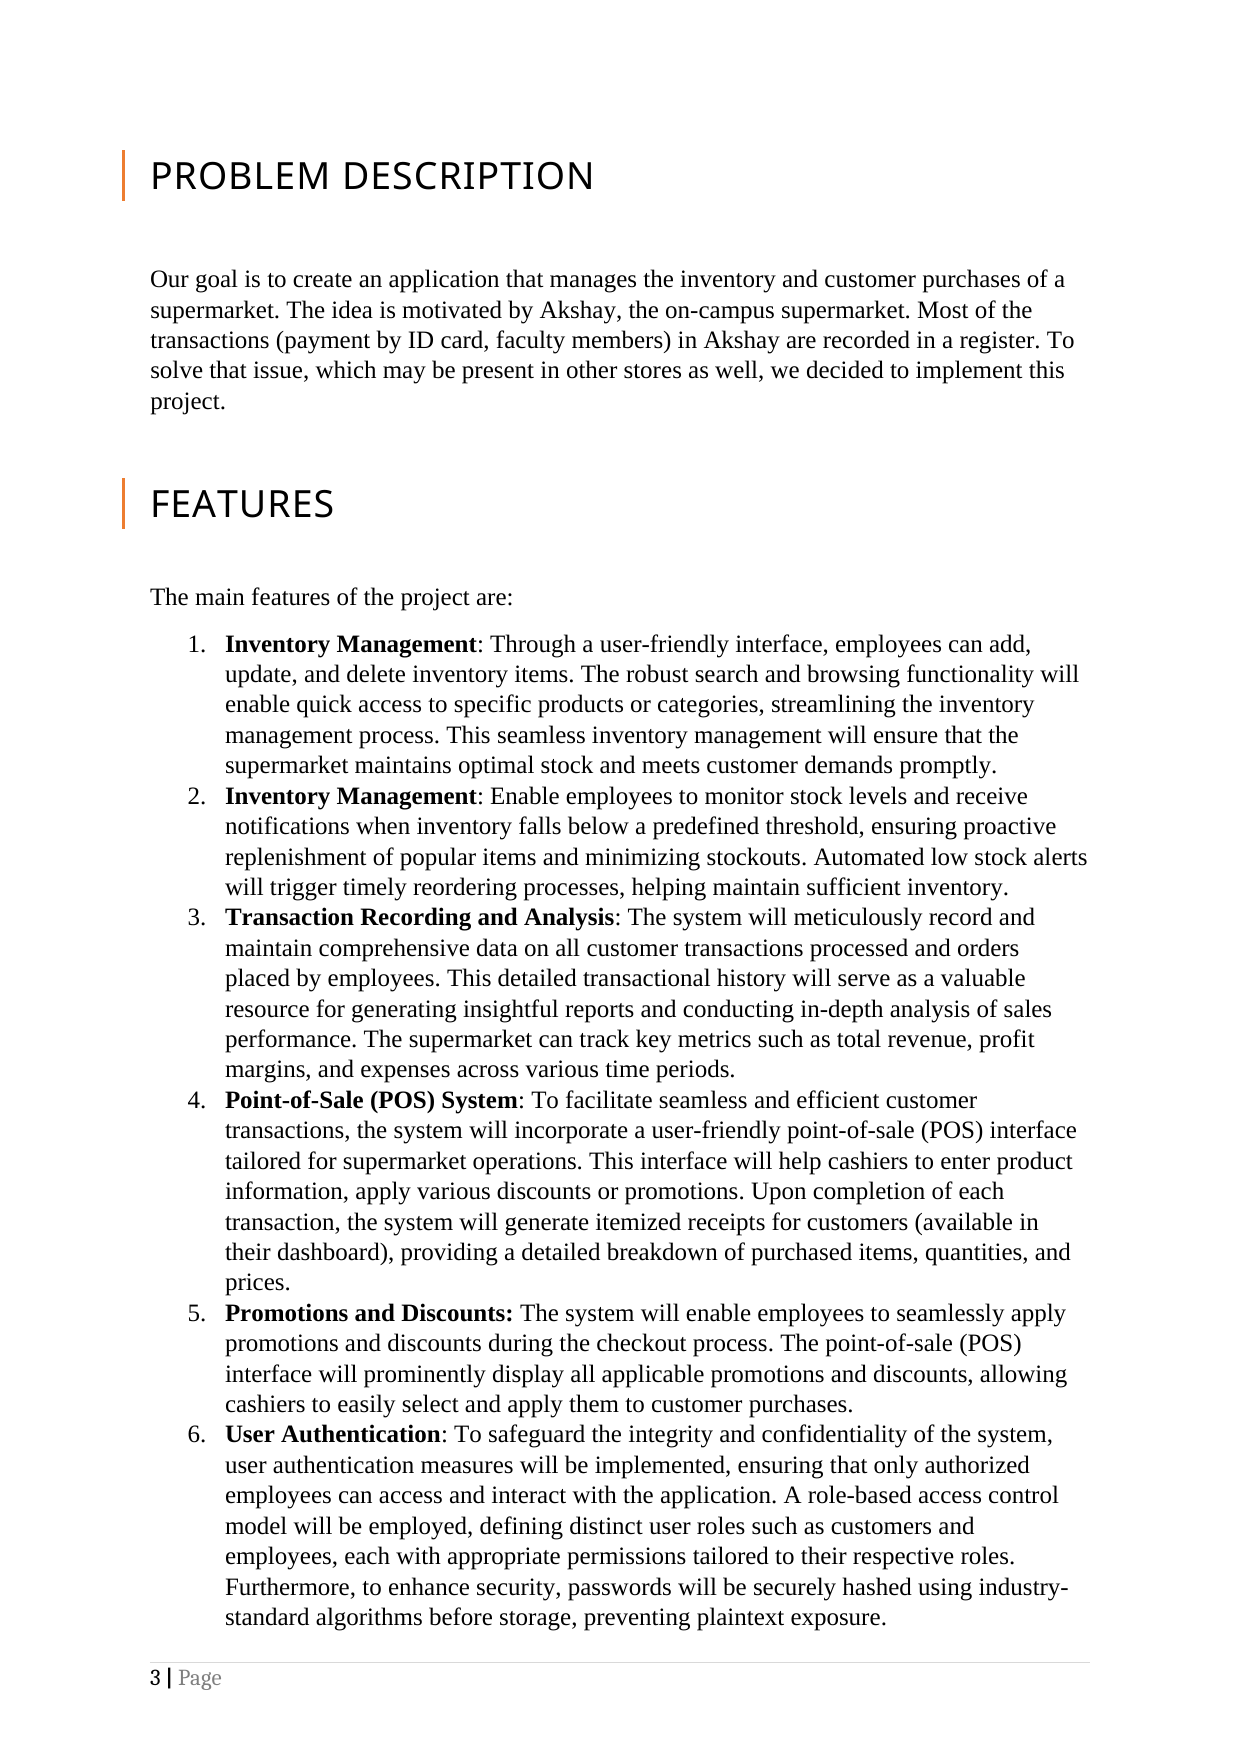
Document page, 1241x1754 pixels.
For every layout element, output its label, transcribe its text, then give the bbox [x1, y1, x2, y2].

text Our goal is to create an application that manages the inventory and customer purchases of a supermarket. The idea is motivated by Akshay, the on-campus supermarket. Most of the transactions (payment by ID card, faculty members) in Akshay are recorded in a register. To solve that issue, which may be present in other stores as well, we decided to implement this project. [150, 264, 1090, 415]
text The main features of the project are: [150, 582, 1090, 610]
list Inventory Management: Enable employees to monitor stock levels and receive notifications when inventory falls below a predefined threshold, ensuring proactive replenishment of popular items and minimizing stockouts. Automated low stock alerts will trigger timely reordering processes, helping maintain sufficient inventory. [187, 781, 1090, 901]
list User Authentication: To safeguard the integrity and confidentiality of the system, user authentication measures will be implemented, ensuring that only authorized employees can access and interact with the application. A role-based access control model will be employed, defining distinct user roles such as customers and employees, each with appropriate permissions tailored to their respective roles. Furthermore, to enhance security, passwords will be securely hashed using industry-standard algorithms before storage, preventing plaintext exposure. [187, 1419, 1090, 1631]
list Point-of-Sale (POS) System: To facilitate seamless and efficient customer transactions, the system will incorporate a user-friendly point-of-sale (POS) interface tailored for supermarket operations. This interface will help cashiers to enter product information, apply various discounts or promotions. Upon completion of each transaction, the system will generate itemized receipts for customers (available in their dashboard), providing a detailed breakdown of purchased items, quantities, and prices. [187, 1085, 1090, 1296]
subtitle FEATURES [125, 478, 1090, 529]
subtitle Problem description [125, 150, 1090, 201]
list Promotions and Discounts: The system will enable employees to seamlessly apply promotions and discounts during the checkout process. The point-of-sale (POS) interface will prominently display all applicable promotions and discounts, allowing cashiers to easily select and apply them to customer purchases. [187, 1298, 1090, 1418]
list Transaction Recording and Analysis: The system will meticulously record and maintain comprehensive data on all customer transactions processed and orders placed by employees. This detailed transactional history will serve as a valuable resource for generating insightful reports and conducting in-depth analysis of sales performance. The supermarket can track key metrics such as total revenue, profit margins, and expenses across various time periods. [187, 902, 1090, 1083]
list Inventory Management: Through a user-friendly interface, employees can add, update, and delete inventory items. The robust search and browsing functionality will enable quick access to specific products or categories, streamlining the inventory management process. This seamless inventory management will ensure that the supermarket maintains optimal stock and meets customer demands promptly. [187, 629, 1090, 779]
